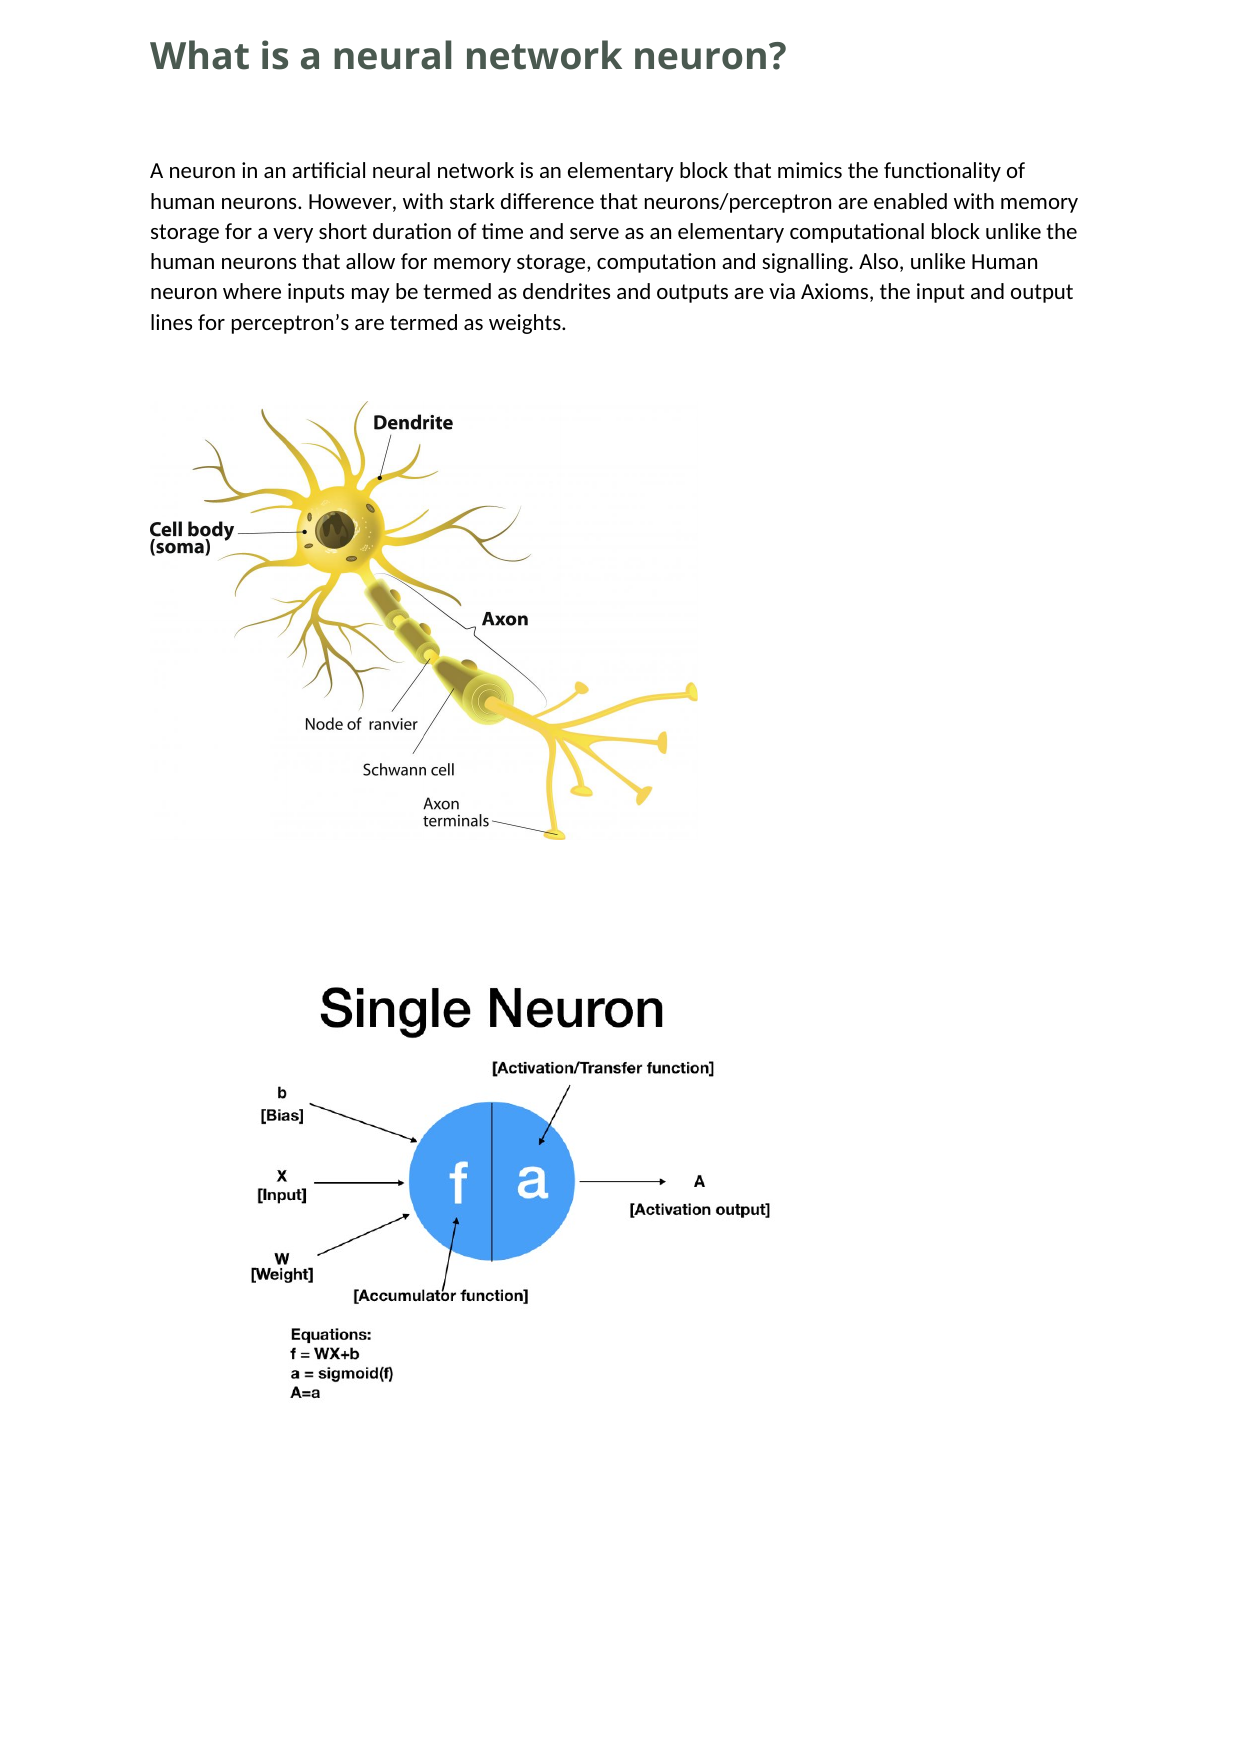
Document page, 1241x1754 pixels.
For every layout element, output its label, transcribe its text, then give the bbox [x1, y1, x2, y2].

text A neuron in an artificial neural network is an elementary block that mimics the functionality of human neurons. However, with stark difference that neurons/perceptron are enabled with memory storage for a very short duration of time and serve as an elementary computational block unlike the human neurons that allow for memory storage, computation and signalling. Also, unlike Human neuron where inputs may be termed as dendrites and outputs are via Axioms, the input and output lines for perceptron’s are termed as weights. [150, 157, 1090, 336]
text What is a neural network neuron? [150, 29, 1090, 81]
picture [150, 952, 833, 1465]
picture [150, 401, 698, 840]
